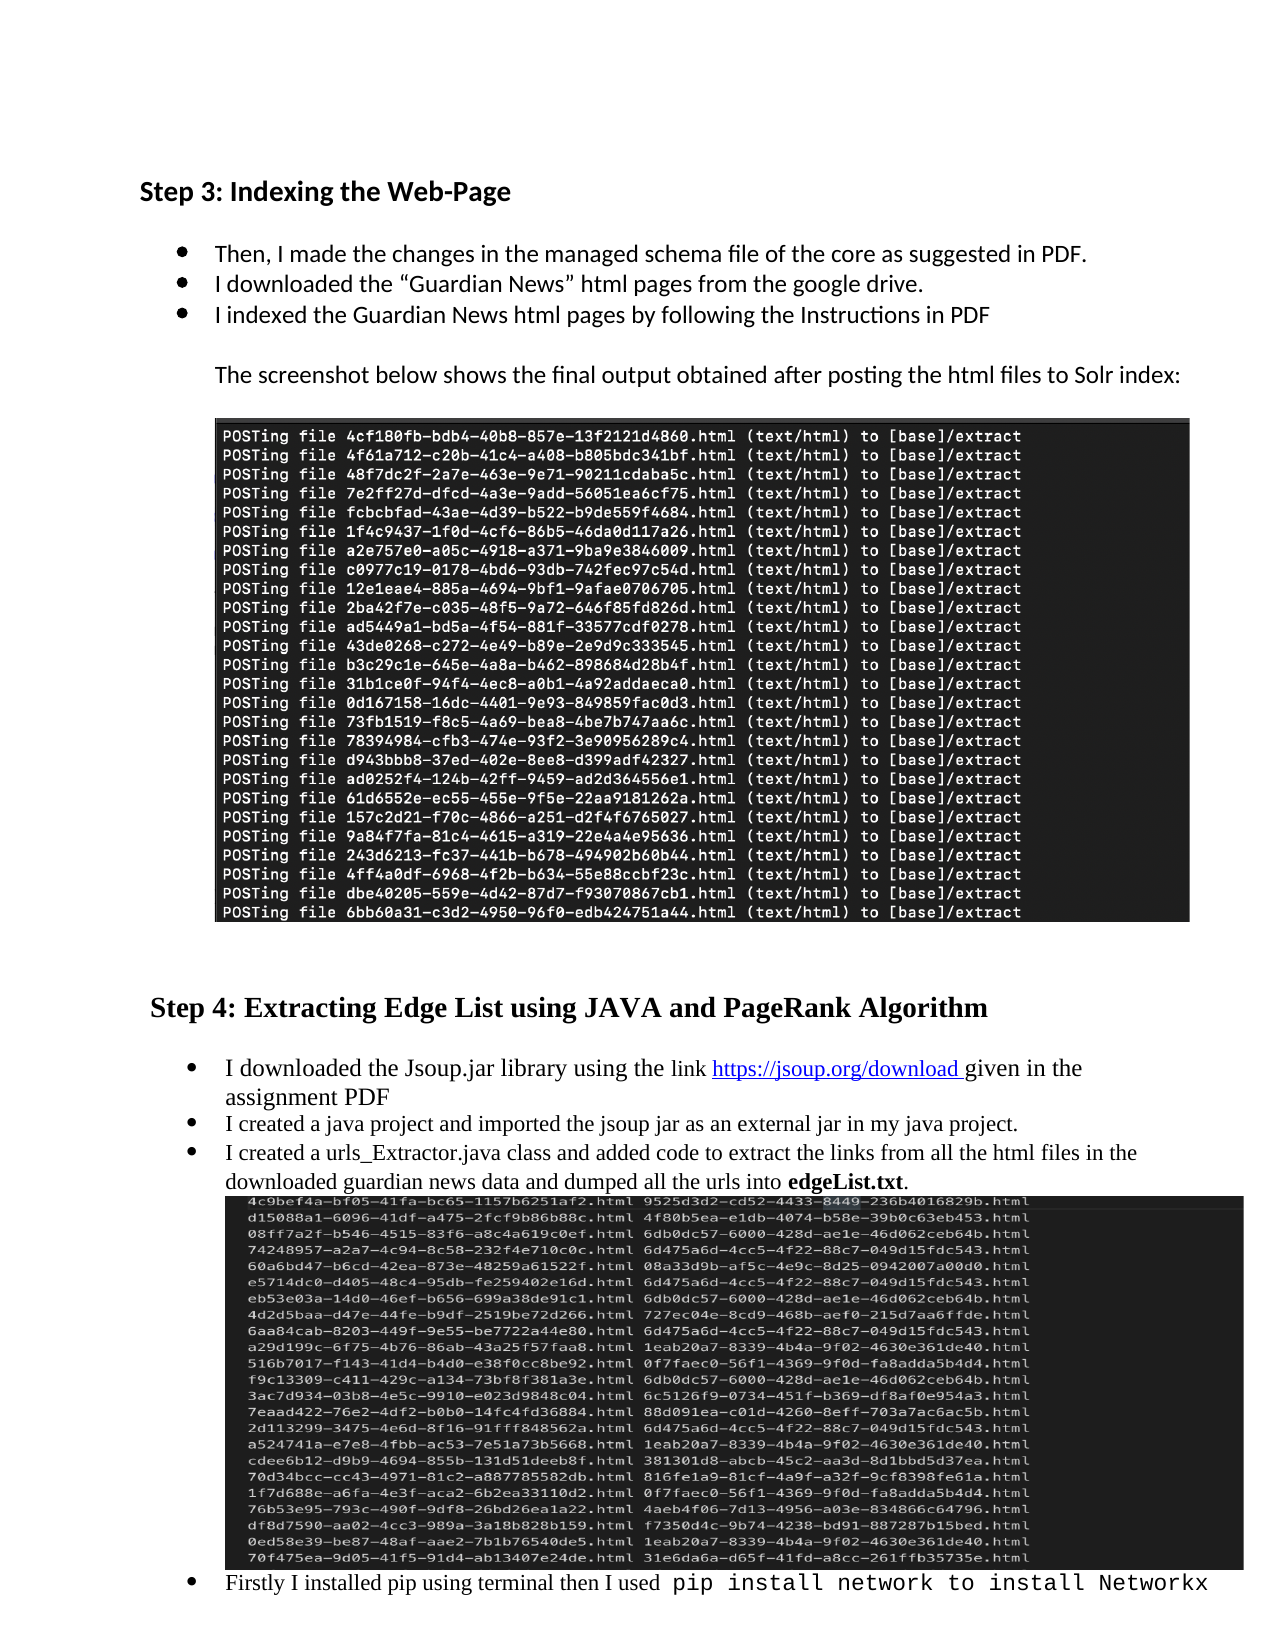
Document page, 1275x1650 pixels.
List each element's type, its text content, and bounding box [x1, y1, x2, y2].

picture [214, 476, 1190, 980]
list I created a urls_Extractor.java class and added code to extract the links from all the html files in the downloaded guardian news data and dumped all the urls into edgeList.txt. [187, 1198, 1210, 1253]
text Step 4: Extracting Edge List using JAVA and PageRank Algorithm [150, 1049, 1210, 1082]
list I downloaded the “Guardian News” html pages from the google drive. [177, 297, 1210, 328]
text Step 3: Indexing the Web-Page [139, 173, 1210, 208]
list I created a java project and imported the jsoup jar as an external jar in my java project. [187, 1169, 1210, 1196]
text The screenshot below shows the final output obtained after posting the html files to Solr index: [214, 417, 1210, 448]
list I indexed the Guardian News html pages by following the Instructions in PDF [177, 357, 1210, 388]
list Then, I made the changes in the managed schema file of the core as suggested in PDF. [177, 238, 1210, 268]
list I downloaded the Jsoup.jar library using the link https://jsoup.org/download given in the assignment PDF [187, 1111, 1110, 1169]
